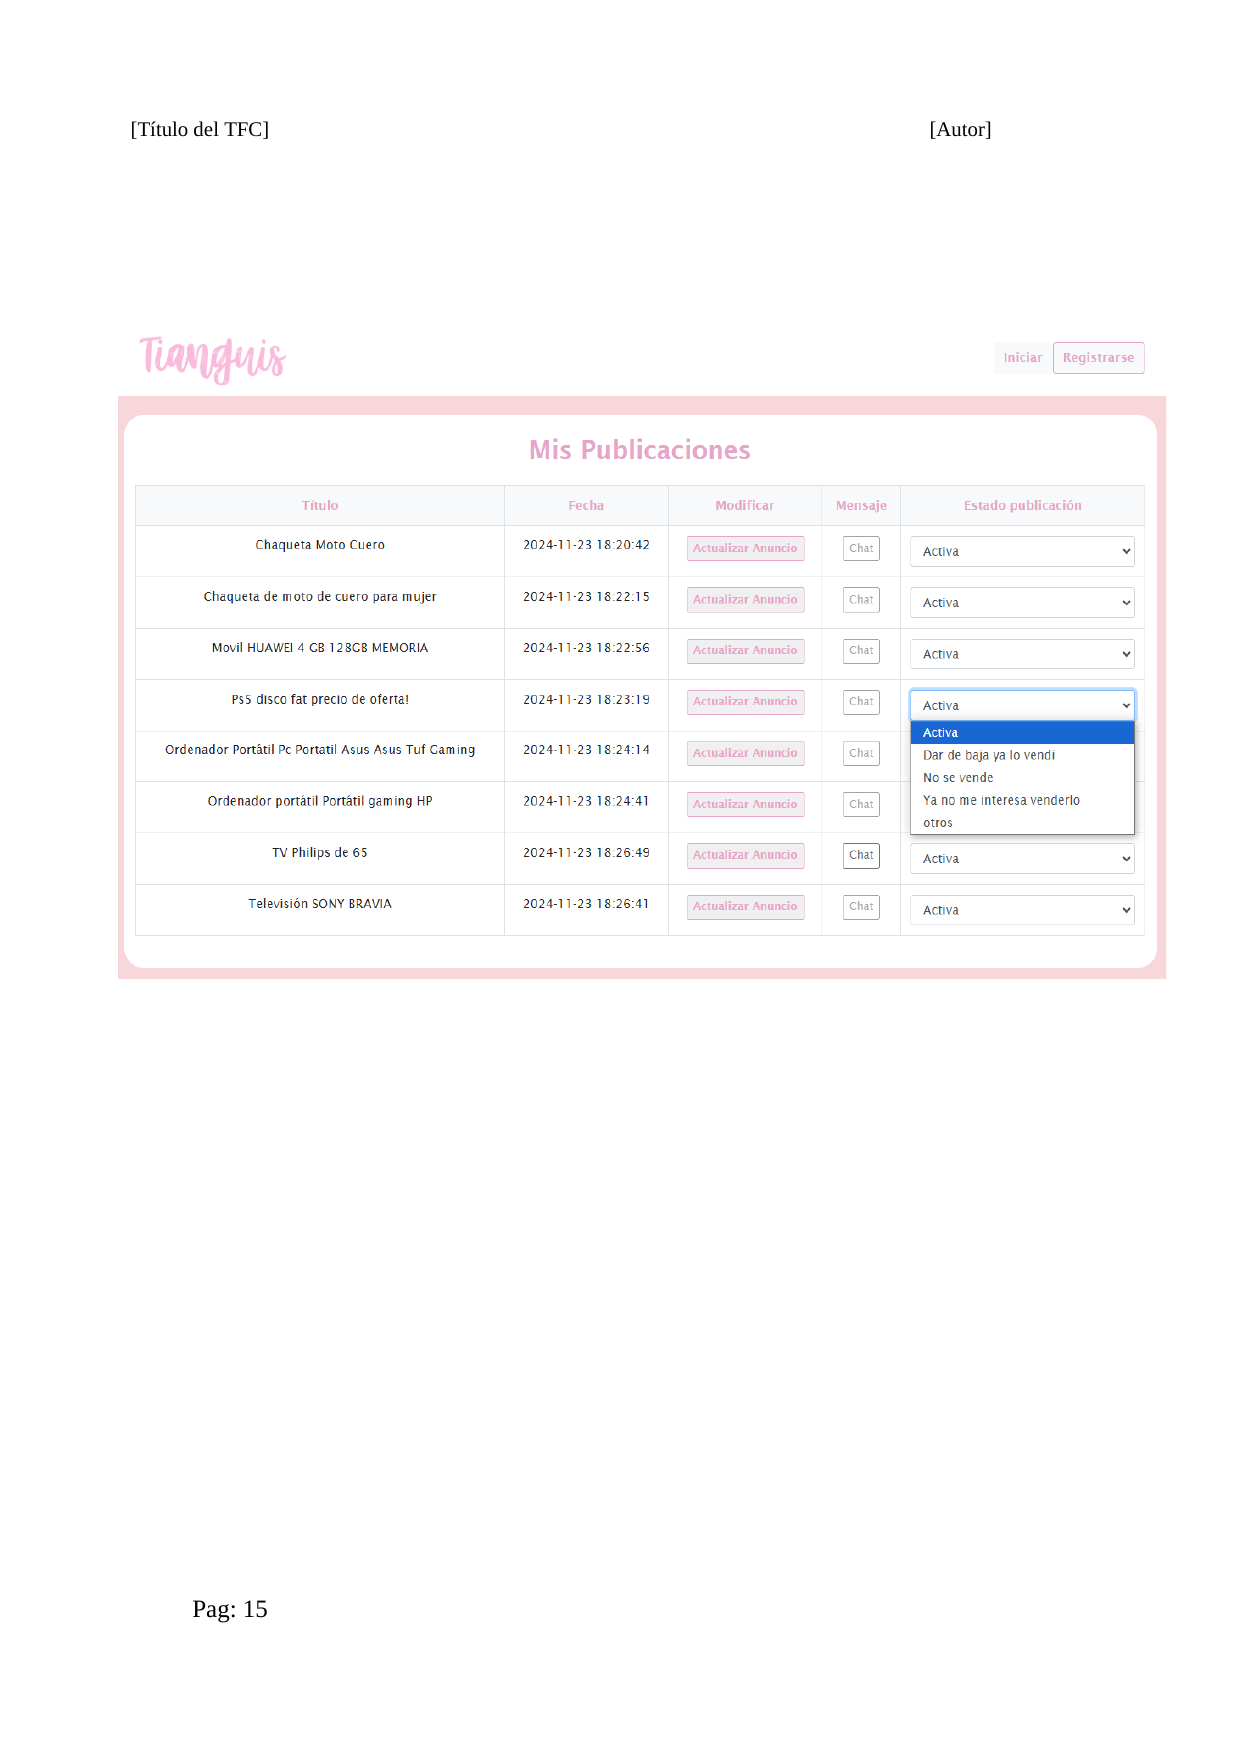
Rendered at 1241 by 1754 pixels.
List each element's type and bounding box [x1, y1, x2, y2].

picture [118, 320, 1167, 979]
